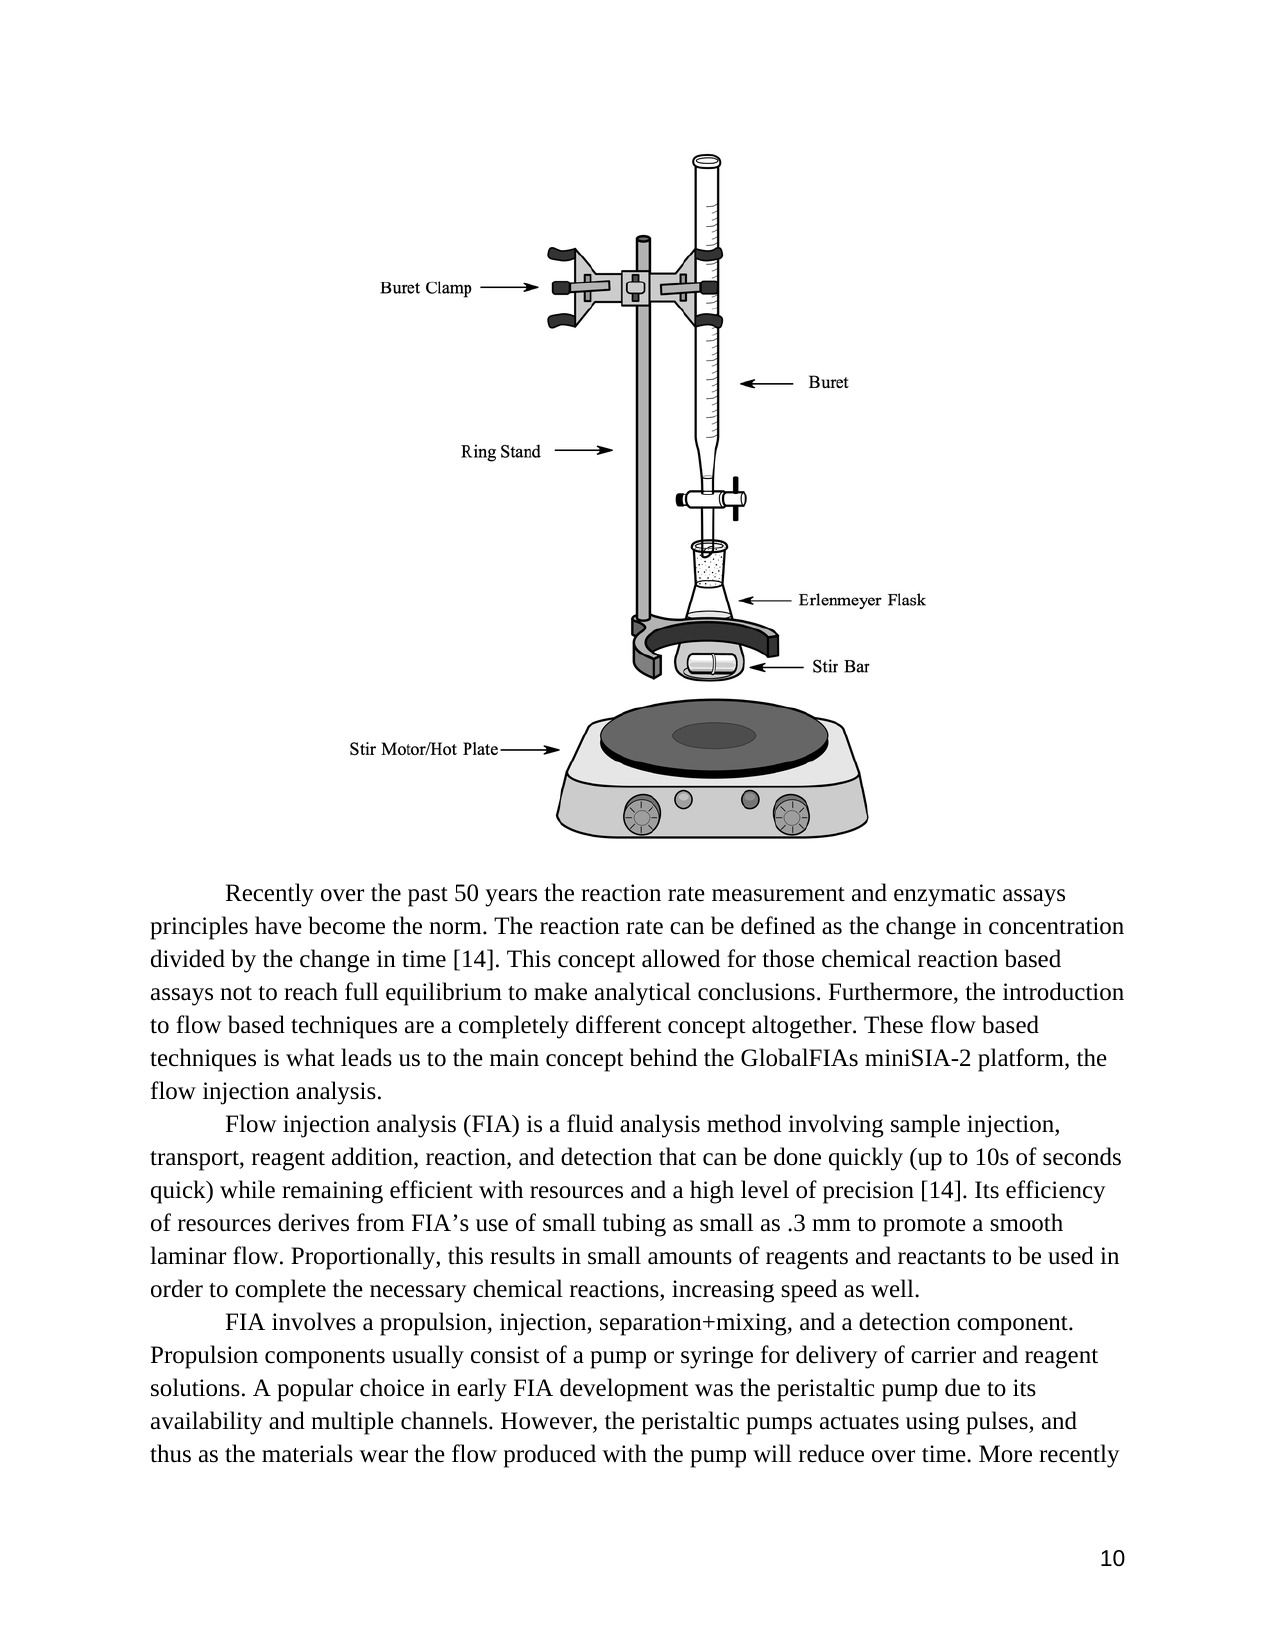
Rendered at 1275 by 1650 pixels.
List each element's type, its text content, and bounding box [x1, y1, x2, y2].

text Recently over the past 50 years the reaction rate measurement and enzymatic assays principles have become the norm. The reaction rate can be defined as the change in concentration divided by the change in time [14]. This concept allowed for those chemical reaction based assays not to reach full equilibrium to make analytical conclusions. Furthermore, the introduction to flow based techniques are a completely different concept altogether. These flow based techniques is what leads us to the main concept behind the GlobalFIAs miniSIA-2 platform, the flow injection analysis. [150, 878, 1125, 1105]
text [150, 1307, 1125, 1468]
text Flow injection analysis (FIA) is a fluid analysis method involving sample injection, transport, reagent addition, reaction, and detection that can be done quickly (up to 10s of seconds quick) while remaining efficient with resources and a high level of precision [14]. Its efficiency of resources derives from FIA’s use of small tubing as small as .3 mm to promote a smooth laminar flow. Proportionally, this results in small amounts of reagents and reactants to be used in order to complete the necessary chemical reactions, increasing speed as well. [150, 1109, 1125, 1303]
picture [346, 150, 929, 841]
